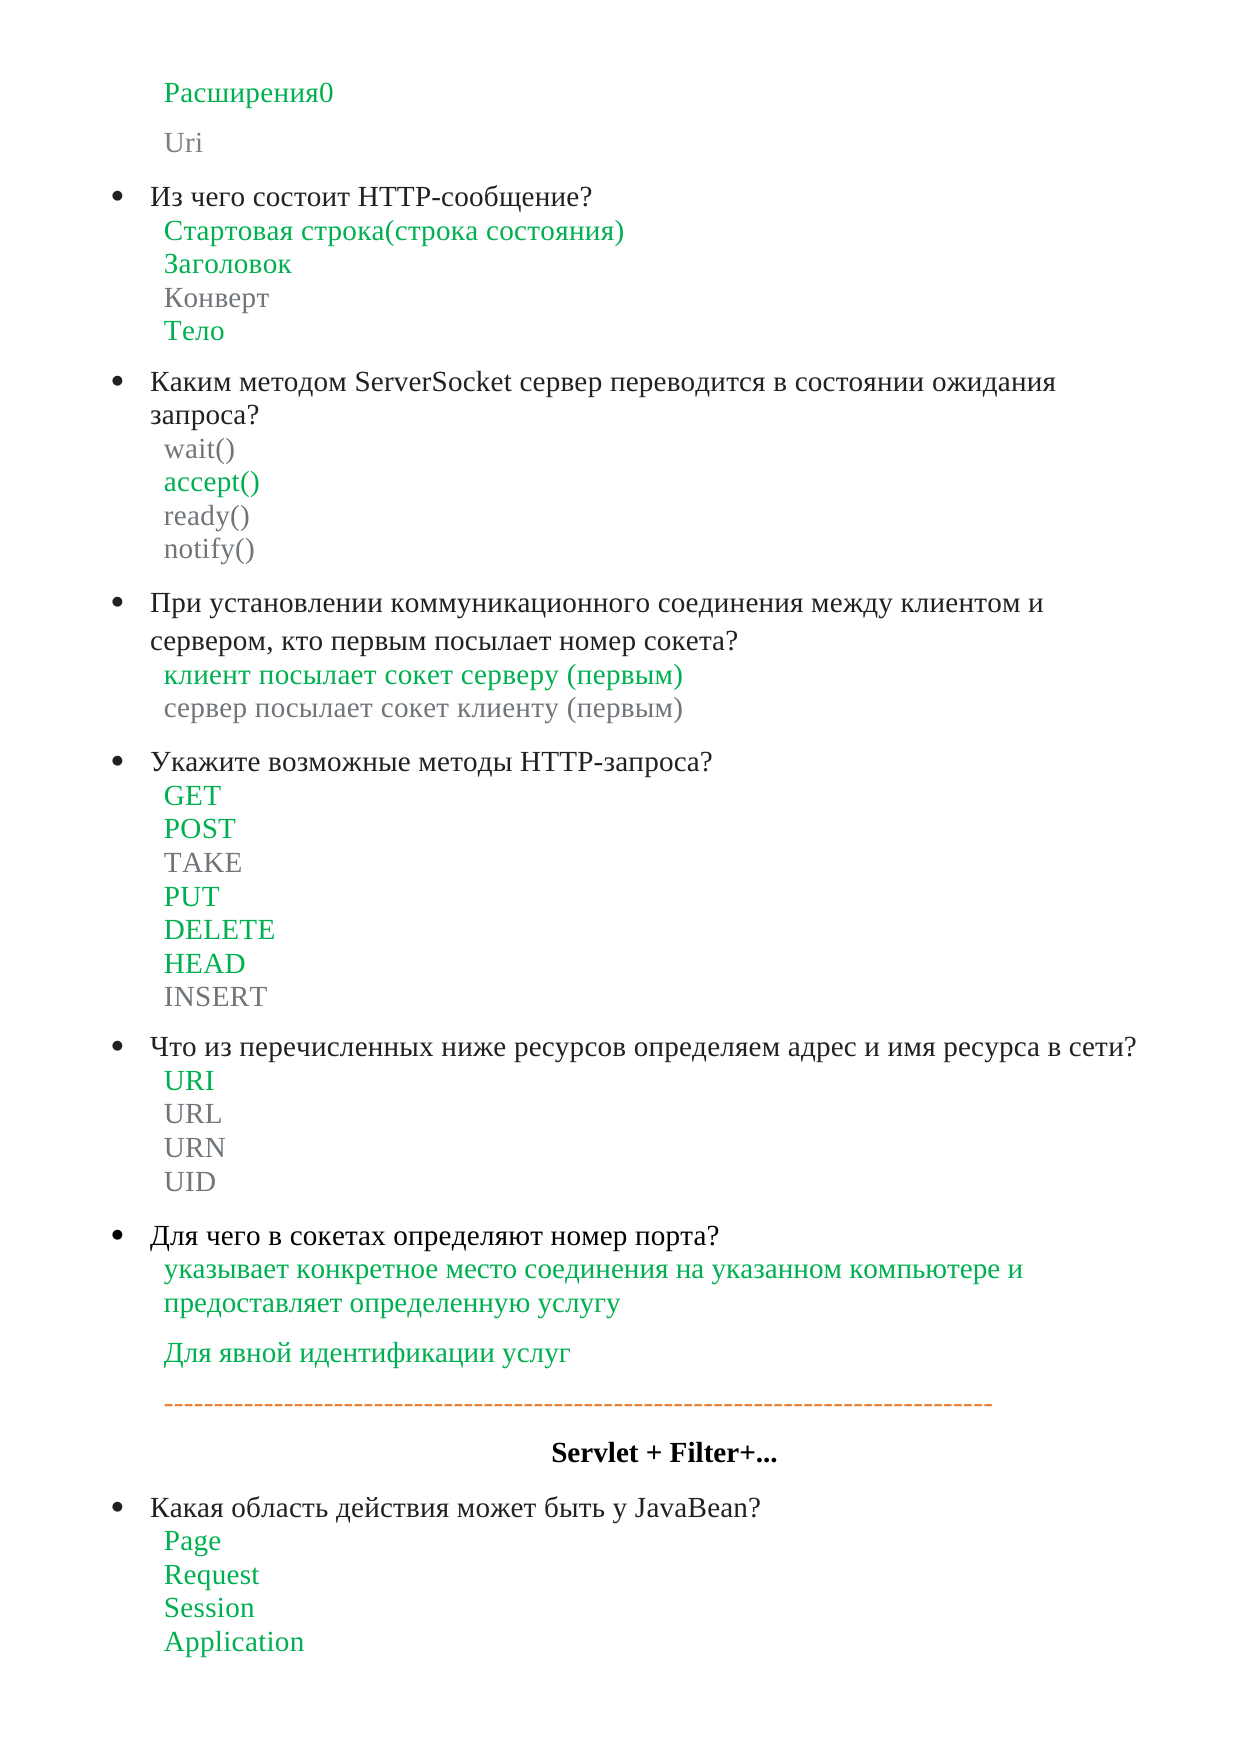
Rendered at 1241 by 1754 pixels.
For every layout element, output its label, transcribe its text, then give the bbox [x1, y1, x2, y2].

text клиент посылает сокет серверу (первым) [164, 657, 1165, 690]
list Из чего состоит HTTP-сообщение? [112, 175, 1165, 213]
text Тело [164, 313, 1165, 347]
text Для явной идентификации услуг [164, 1335, 1165, 1369]
text Стартовая строка(строка состояния) [164, 213, 1165, 246]
text указывает конкретное место соединения на указанном компьютере и предоставляет определенную услугу [164, 1251, 1165, 1318]
text accept() [164, 464, 1165, 498]
text PUT [164, 879, 1165, 912]
text Заголовок [164, 246, 1165, 280]
text сервер посылает сокет клиенту (первым) [164, 690, 1165, 724]
list Укажите возможные методы HTTP-запроса? [112, 741, 1165, 778]
text GET [164, 778, 1165, 812]
text HEAD [164, 946, 1165, 979]
text Конверт [164, 280, 1165, 313]
list При установлении коммуникационного соединения между клиентом и сервером, кто первым посылает номер сокета? [112, 582, 1165, 657]
text INSERT [164, 979, 1165, 1013]
text ready() [164, 498, 1165, 532]
list Какая область действия может быть у JavaBean? [112, 1486, 1165, 1523]
list Что из перечисленных ниже ресурсов определяем адрес и имя ресурса в сети? [112, 1029, 1165, 1063]
text UID [164, 1164, 1165, 1197]
text TAKE [164, 845, 1165, 879]
text Session [164, 1590, 1165, 1624]
text POST [164, 812, 1165, 845]
text URN [164, 1130, 1165, 1164]
text Расширения0 [164, 75, 1165, 108]
text URL [164, 1097, 1165, 1130]
text URI [164, 1063, 1165, 1097]
text wait() [164, 431, 1165, 464]
text notify() [164, 532, 1165, 565]
text Application [164, 1624, 1165, 1657]
list Для чего в сокетах определяют номер порта? [112, 1214, 1165, 1251]
text Page [164, 1523, 1165, 1557]
text ----------------------------------------------------------------------------------- [164, 1385, 1165, 1419]
text DELETE [164, 912, 1165, 946]
text Servlet + Filter+... [164, 1436, 1165, 1469]
list Каким методом ServerSocket сервер переводится в состоянии ожидания запроса? [112, 364, 1165, 431]
text Request [164, 1557, 1165, 1590]
text Uri [164, 125, 1165, 159]
